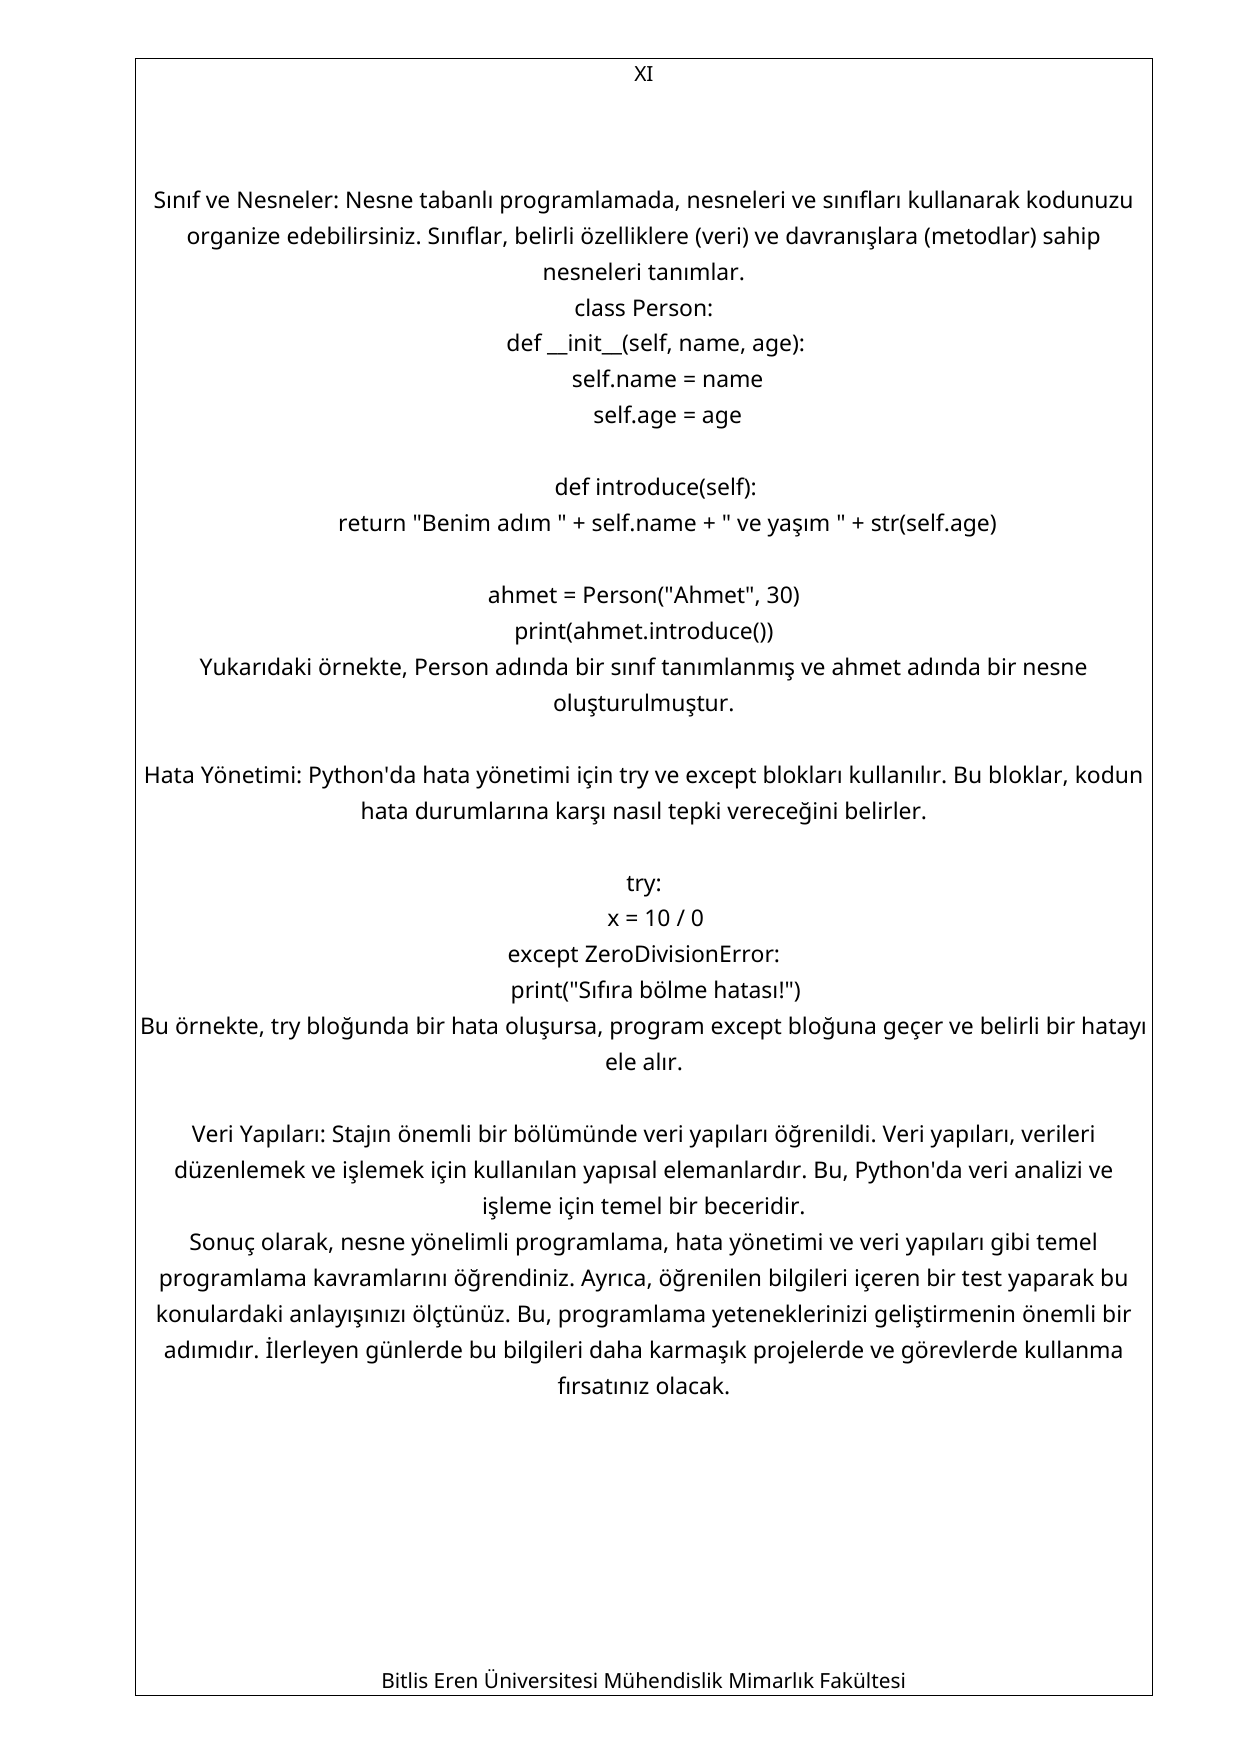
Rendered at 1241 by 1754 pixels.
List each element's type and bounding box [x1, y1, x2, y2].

text [136, 148, 1152, 1652]
